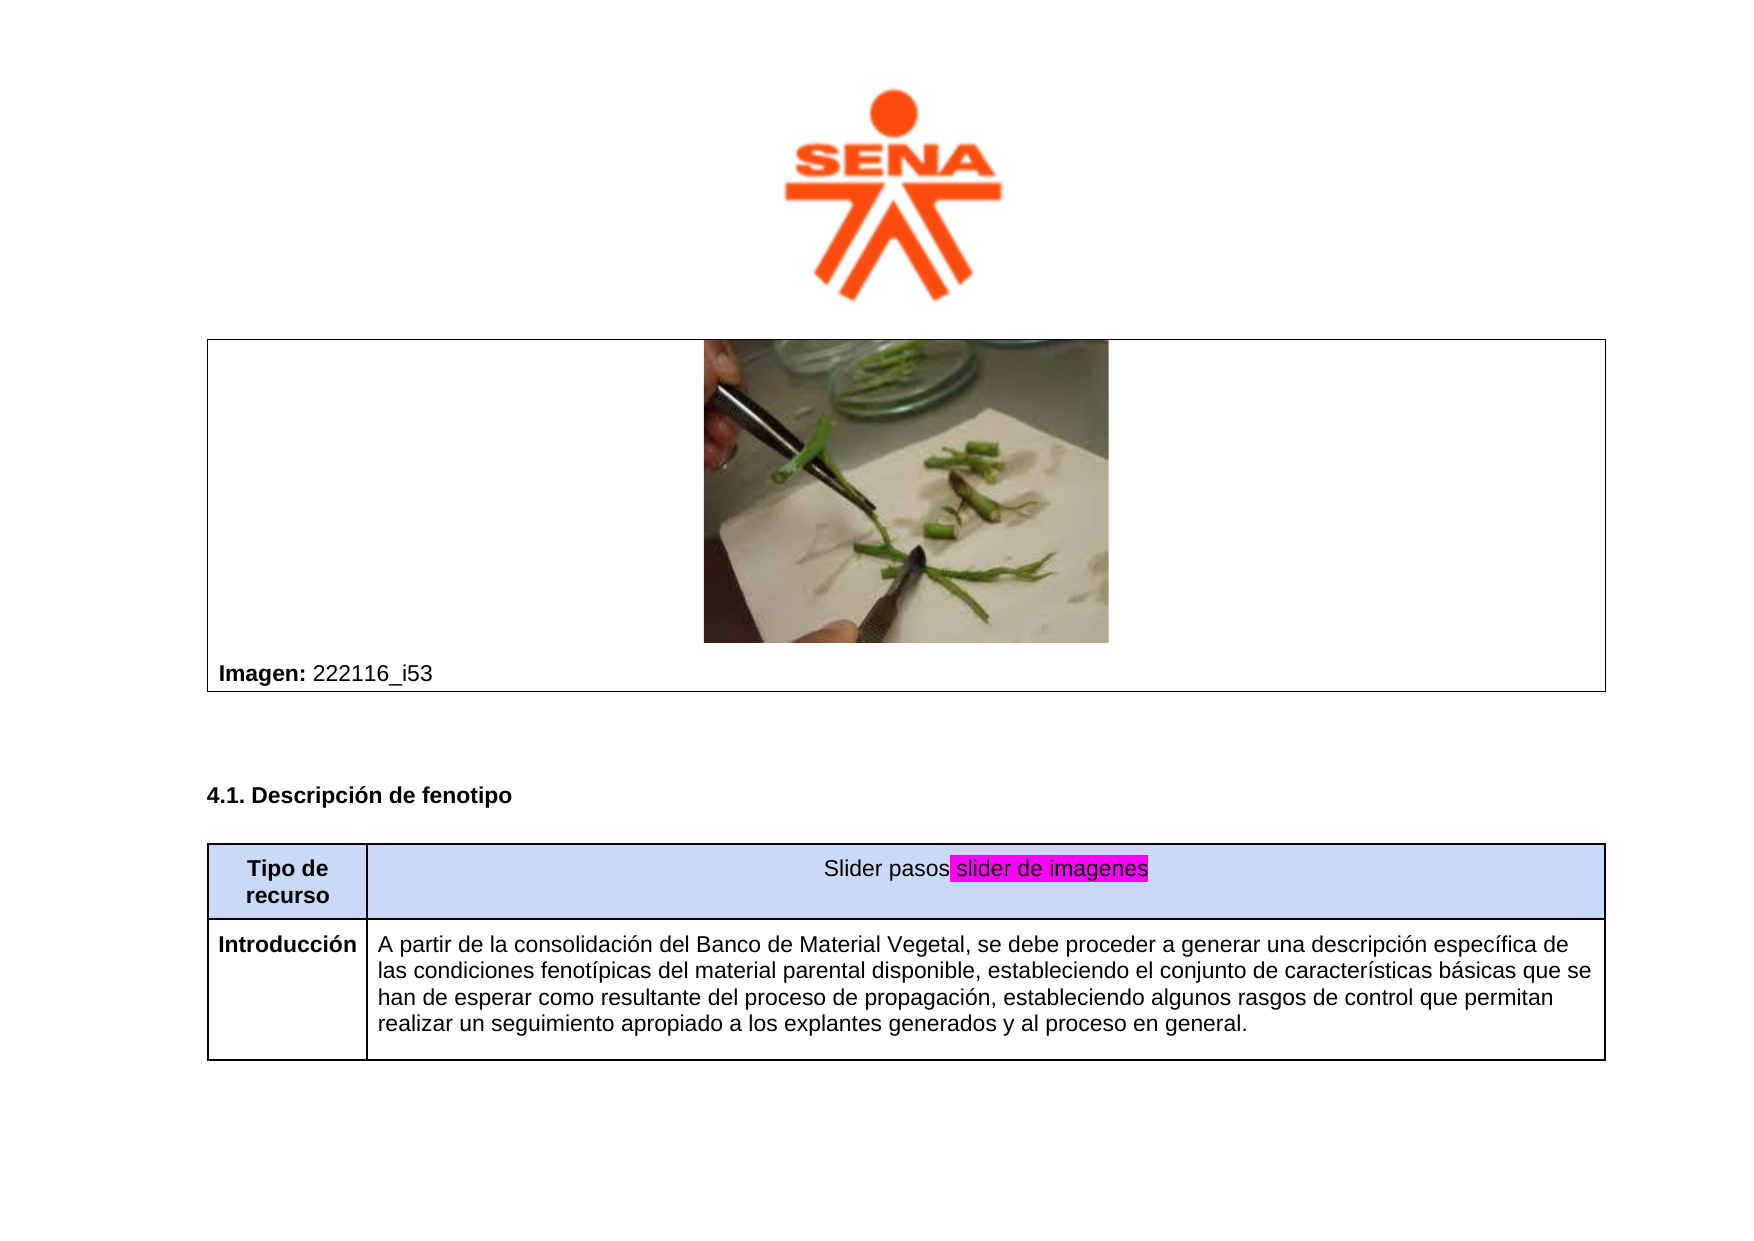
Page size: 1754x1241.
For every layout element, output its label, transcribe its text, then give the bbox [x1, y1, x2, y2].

table_cell A partir de la consolidación del Banco de Material Vegetal, se debe proceder a generar una descripción específica de las condiciones fenotípicas del material parental disponible, estableciendo el conjunto de características básicas que se han de esperar como resultante del proceso de propagación, estableciendo algunos rasgos de control que permitan realizar un seguimiento apropiado a los explantes generados y al proceso en general. [368, 920, 1604, 1059]
table_header Tipo de recurso [209, 845, 366, 918]
table_header Slider pasos slider de imagenes [368, 845, 1604, 918]
table_cell Introducción [209, 920, 366, 1059]
picture [703, 340, 1109, 643]
text 4.1. Descripción de fenotipo [207, 782, 1577, 809]
picture [766, 75, 1018, 313]
